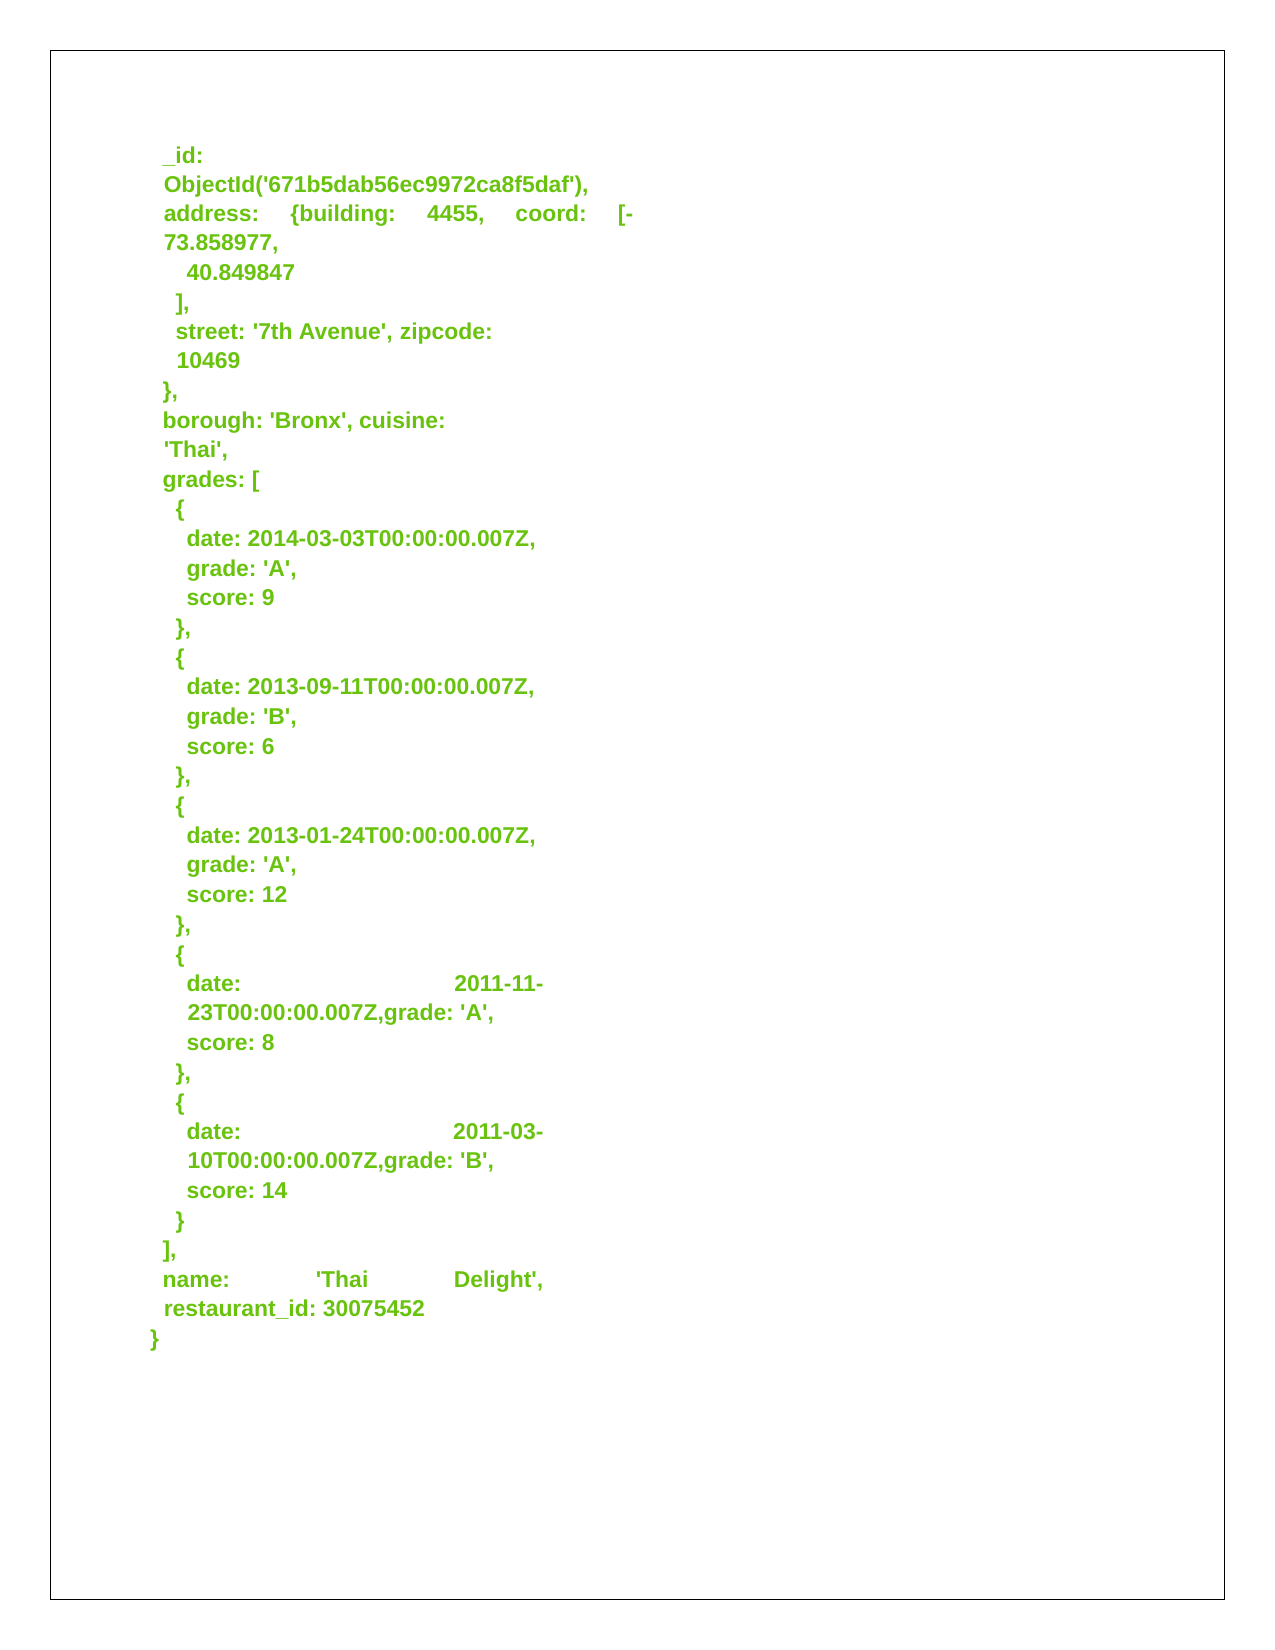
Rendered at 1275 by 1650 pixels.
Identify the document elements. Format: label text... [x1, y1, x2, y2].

text grade: 'B', [186, 703, 543, 729]
text { [175, 495, 543, 522]
text } [150, 1325, 543, 1351]
text { [175, 941, 543, 967]
text }, [175, 614, 543, 640]
text }, [175, 1059, 543, 1085]
text { [175, 644, 543, 670]
text grades: [ [162, 466, 543, 492]
text score: 14 [186, 1177, 543, 1203]
text } [175, 1207, 543, 1233]
text date: 2011-11-23T00:00:00.007Z,grade: 'A', [186, 970, 543, 1026]
text }, [162, 377, 543, 403]
text { [175, 1088, 543, 1115]
text }, [175, 911, 543, 937]
text { [175, 792, 543, 818]
text 40.849847 [186, 259, 543, 285]
text date: 2013-01-24T00:00:00.007Z, [186, 822, 543, 848]
text ], [162, 1236, 543, 1263]
text date: 2011-03-10T00:00:00.007Z,grade: 'B', [186, 1118, 543, 1174]
text grade: 'A', [186, 851, 543, 878]
text }, [175, 762, 543, 789]
text date: 2013-09-11T00:00:00.007Z, [186, 673, 543, 700]
text score: 8 [186, 1029, 543, 1055]
text date: 2014-03-03T00:00:00.007Z, [186, 525, 543, 551]
text score: 9 [186, 584, 543, 611]
text score: 6 [186, 733, 543, 759]
text street: '7th Avenue', zipcode: 10469 [175, 318, 493, 374]
text grade: 'A', [186, 554, 543, 581]
text borough: 'Bronx', cuisine: 'Thai', [162, 407, 446, 462]
text _id: ObjectId('671b5dab56ec9972ca8f5daf'), address: {building: 4455, coord: [-73.858977, [162, 142, 633, 255]
text score: 12 [186, 881, 543, 907]
text ], [175, 288, 543, 315]
text name: 'Thai Delight', restaurant_id: 30075452 [162, 1266, 543, 1322]
